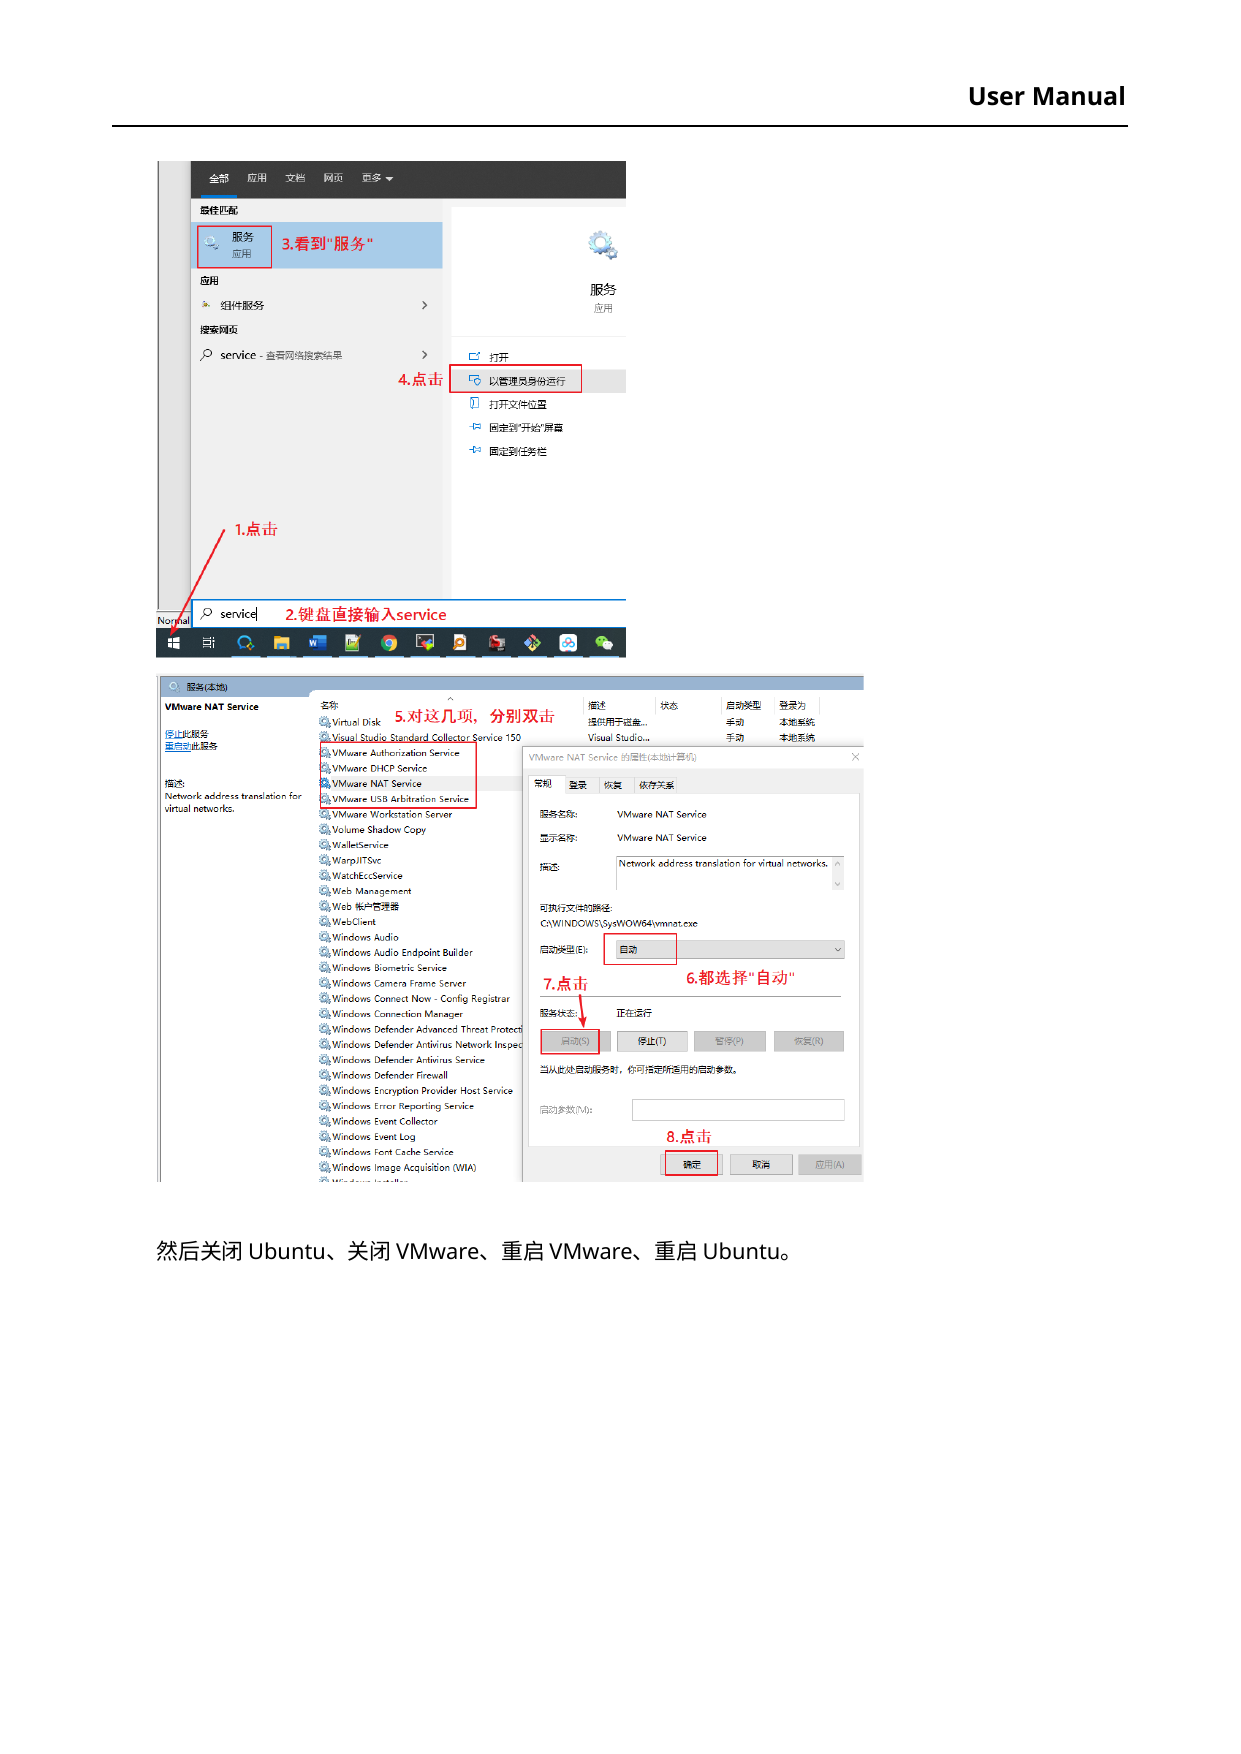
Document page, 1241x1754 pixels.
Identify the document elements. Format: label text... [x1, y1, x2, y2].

picture [156, 161, 864, 1182]
text 然后关闭Ubuntu、关闭VMware、重启VMware、重启Ubuntu。 [112, 1233, 1128, 1266]
